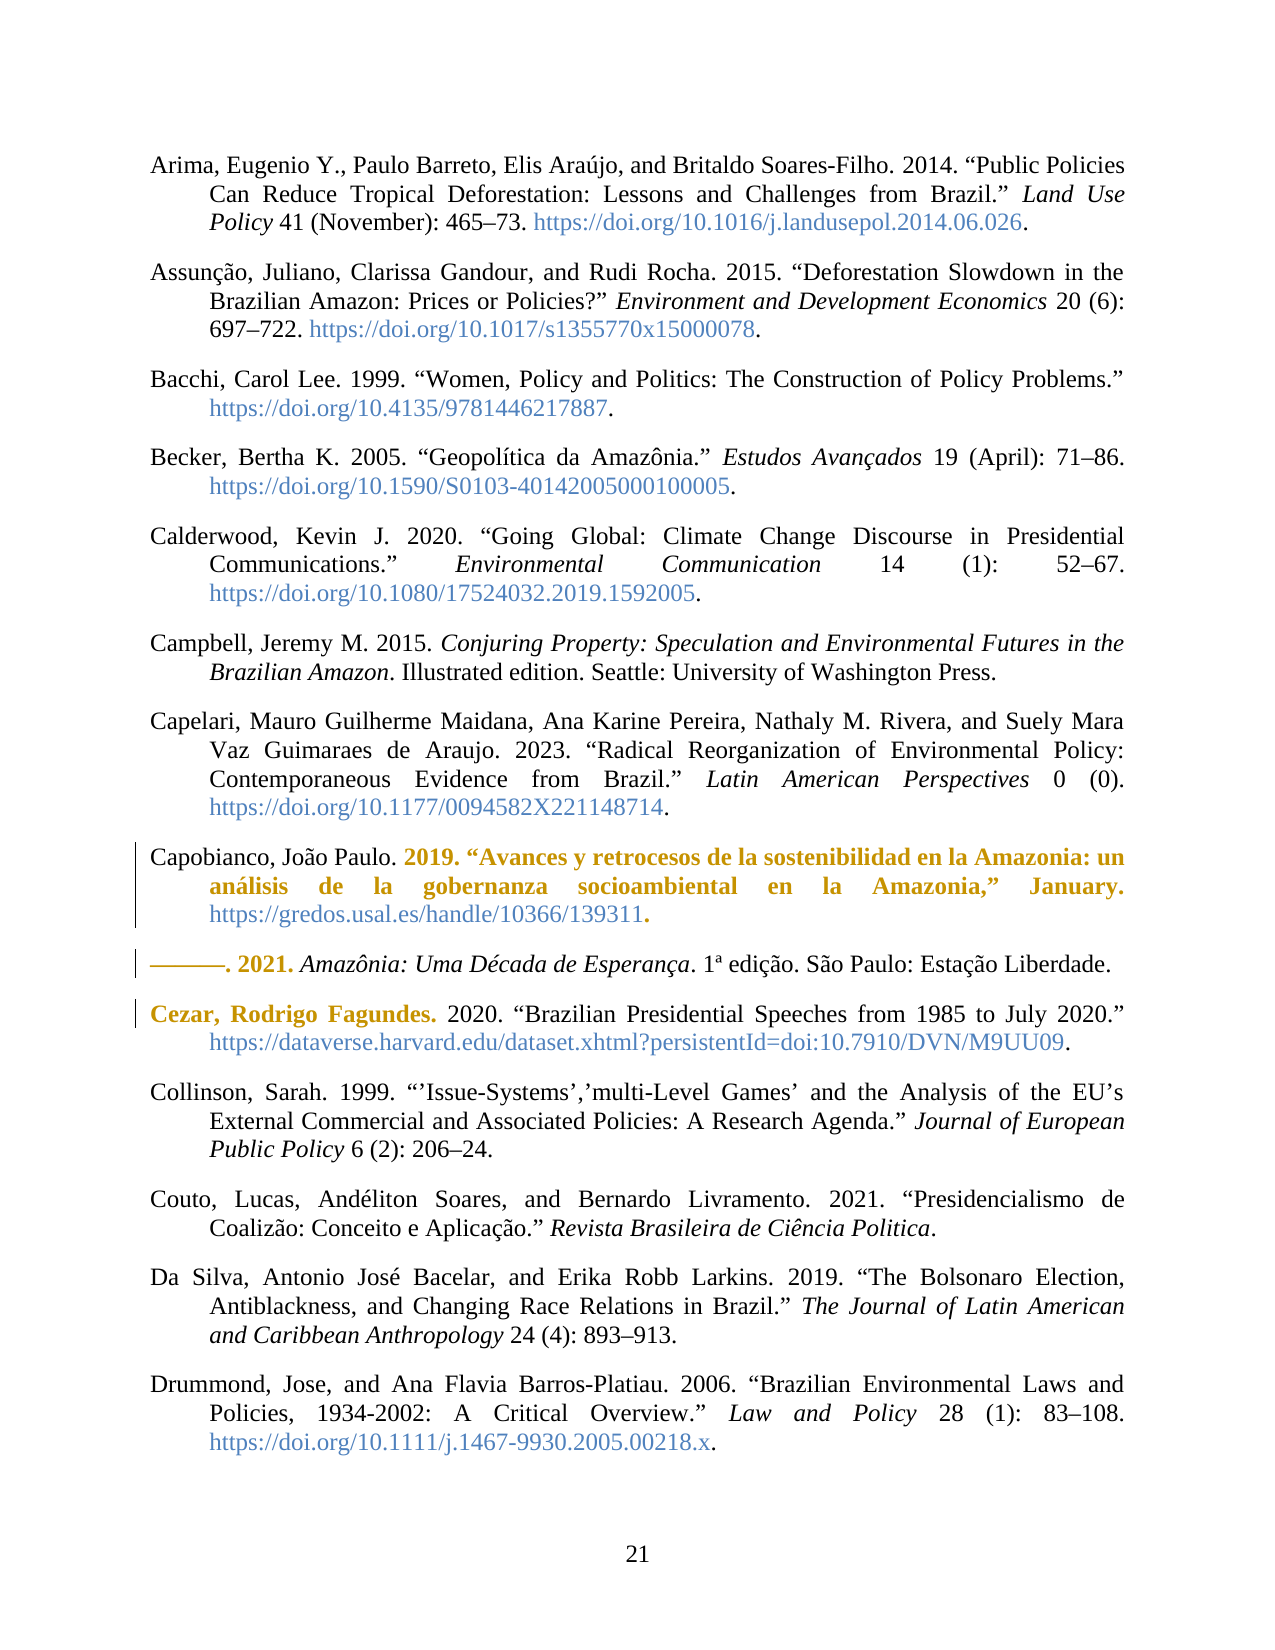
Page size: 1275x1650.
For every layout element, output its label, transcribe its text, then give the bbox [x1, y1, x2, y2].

text Capobianco, João Paulo. 2019. “Avances y retrocesos de la sostenibilidad en la Amazonia: un análisis de la gobernanza socioambiental en la Amazonia,” January. https://gredos.usal.es/handle/10366/139311. [150, 842, 1125, 928]
text Drummond, Jose, and Ana Flavia Barros-Platiau. 2006. “Brazilian Environmental Laws and Policies, 1934-2002: A Critical Overview.” Law and Policy 28 (1): 83–108. https://doi.org/10.1111/j.1467-9930.2005.00218.x. [150, 1369, 1125, 1456]
text Capelari, Mauro Guilherme Maidana, Ana Karine Pereira, Nathaly M. Rivera, and Suely Mara Vaz Guimaraes de Araujo. 2023. “Radical Reorganization of Environmental Policy: Contemporaneous Evidence from Brazil.” Latin American Perspectives 0 (0). https://doi.org/10.1177/0094582X221148714. [150, 706, 1125, 821]
text Arima, Eugenio Y., Paulo Barreto, Elis Araújo, and Britaldo Soares-Filho. 2014. “Public Policies Can Reduce Tropical Deforestation: Lessons and Challenges from Brazil.” Land Use Policy 41 (November): 465–73. https://doi.org/10.1016/j.landusepol.2014.06.026. [150, 150, 1125, 236]
text ———. 2021. Amazônia: Uma Década de Esperança. 1ª edição. São Paulo: Estação Liberdade. [150, 949, 1125, 978]
text Cezar, Rodrigo Fagundes. 2020. “Brazilian Presidential Speeches from 1985 to July 2020.” https://dataverse.harvard.edu/dataset.xhtml?persistentId=doi:10.7910/DVN/M9UU09. [150, 999, 1125, 1056]
text Collinson, Sarah. 1999. “’Issue-Systems’,’multi-Level Games’ and the Analysis of the EU’s External Commercial and Associated Policies: A Research Agenda.” Journal of European Public Policy 6 (2): 206–24. [150, 1077, 1125, 1163]
text Calderwood, Kevin J. 2020. “Going Global: Climate Change Discourse in Presidential Communications.” Environmental Communication 14 (1): 52–67. https://doi.org/10.1080/17524032.2019.1592005. [150, 521, 1125, 607]
text Bacchi, Carol Lee. 1999. “Women, Policy and Politics: The Construction of Policy Problems.” https://doi.org/10.4135/9781446217887. [150, 364, 1125, 422]
text Da Silva, Antonio José Bacelar, and Erika Robb Larkins. 2019. “The Bolsonaro Election, Antiblackness, and Changing Race Relations in Brazil.” The Journal of Latin American and Caribbean Anthropology 24 (4): 893–913. [150, 1262, 1125, 1349]
text Assunção, Juliano, Clarissa Gandour, and Rudi Rocha. 2015. “Deforestation Slowdown in the Brazilian Amazon: Prices or Policies?” Environment and Development Economics 20 (6): 697–722. https://doi.org/10.1017/s1355770x15000078. [150, 257, 1125, 343]
text Becker, Bertha K. 2005. “Geopolítica da Amazônia.” Estudos Avançados 19 (April): 71–86. https://doi.org/10.1590/S0103-40142005000100005. [150, 442, 1125, 500]
text Campbell, Jeremy M. 2015. Conjuring Property: Speculation and Environmental Futures in the Brazilian Amazon. Illustrated edition. Seattle: University of Washington Press. [150, 628, 1125, 685]
text Couto, Lucas, Andéliton Soares, and Bernardo Livramento. 2021. “Presidencialismo de Coalizão: Conceito e Aplicação.” Revista Brasileira de Ciência Politica. [150, 1184, 1125, 1242]
